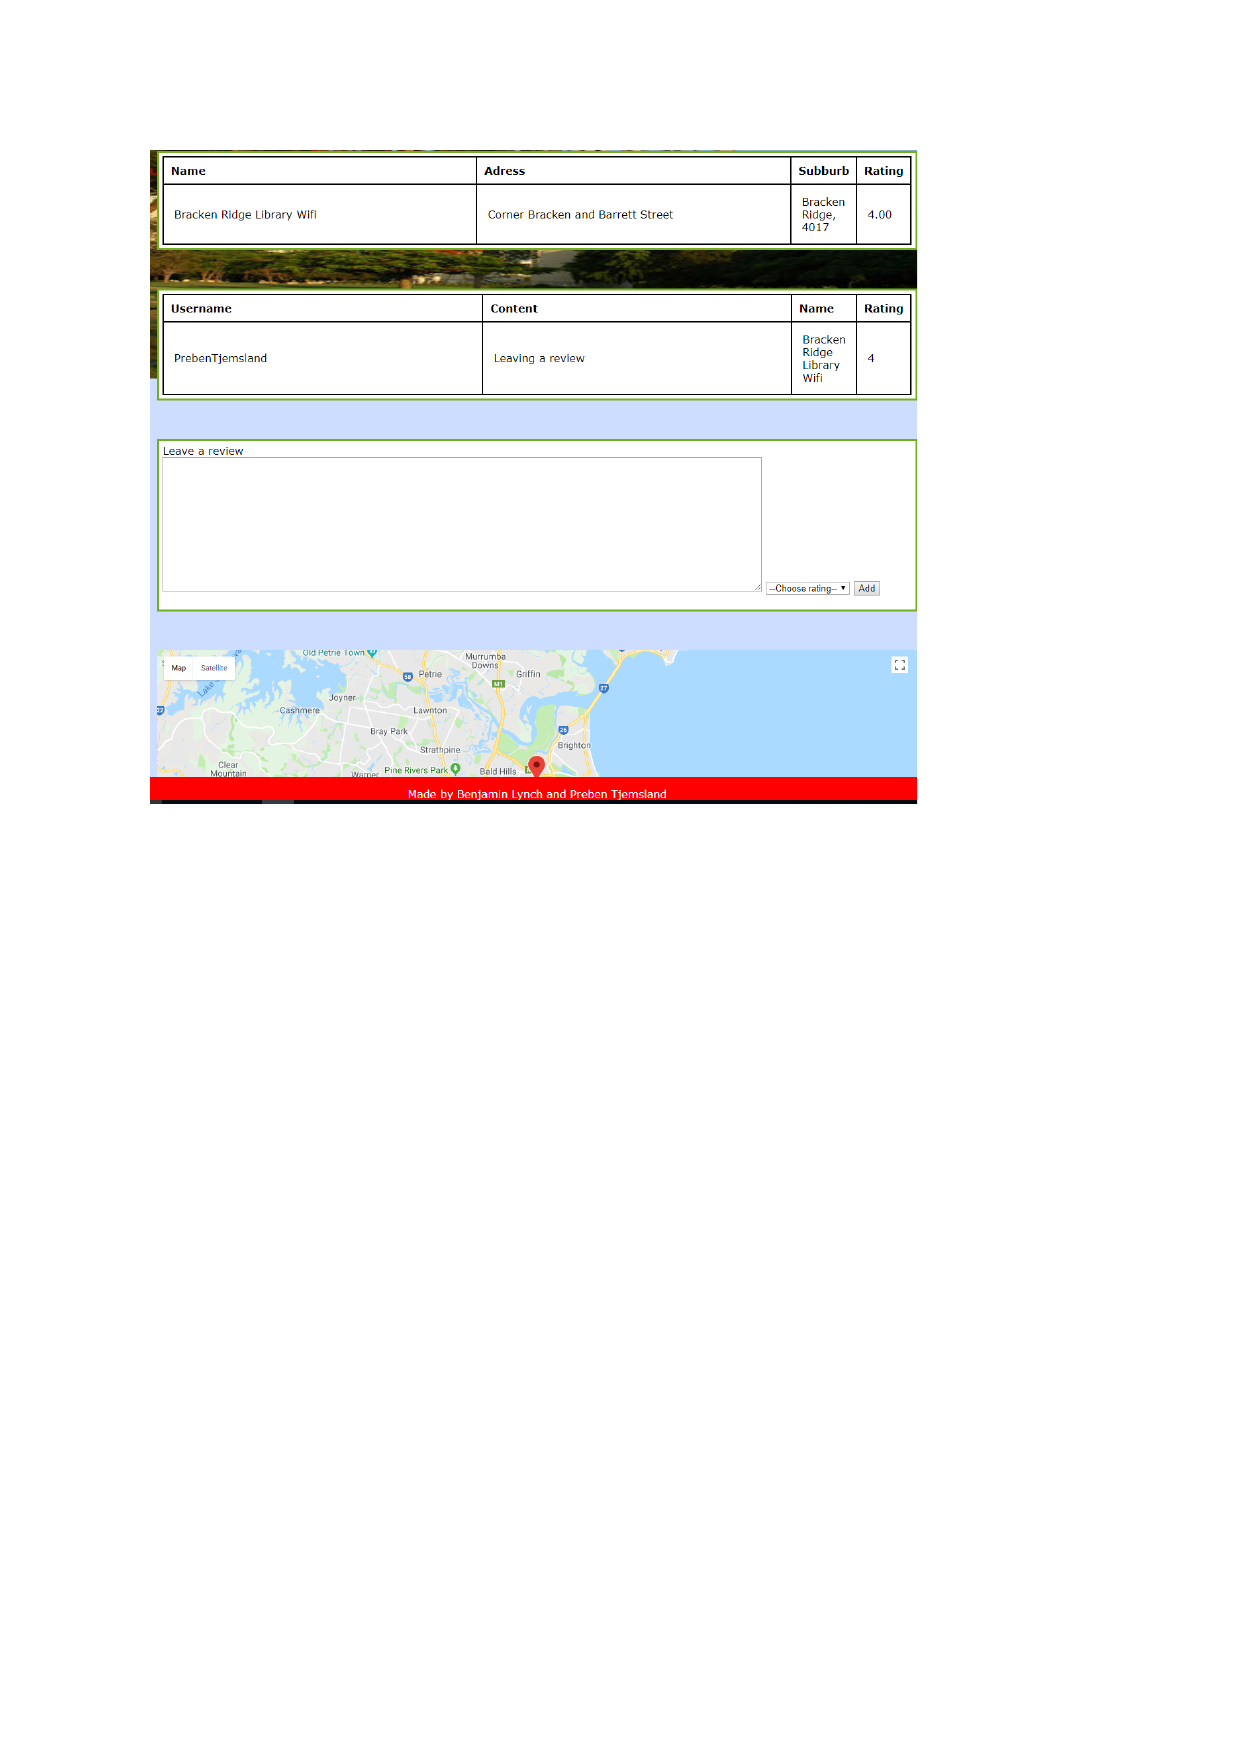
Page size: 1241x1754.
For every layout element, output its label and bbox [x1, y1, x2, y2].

picture [150, 150, 918, 804]
